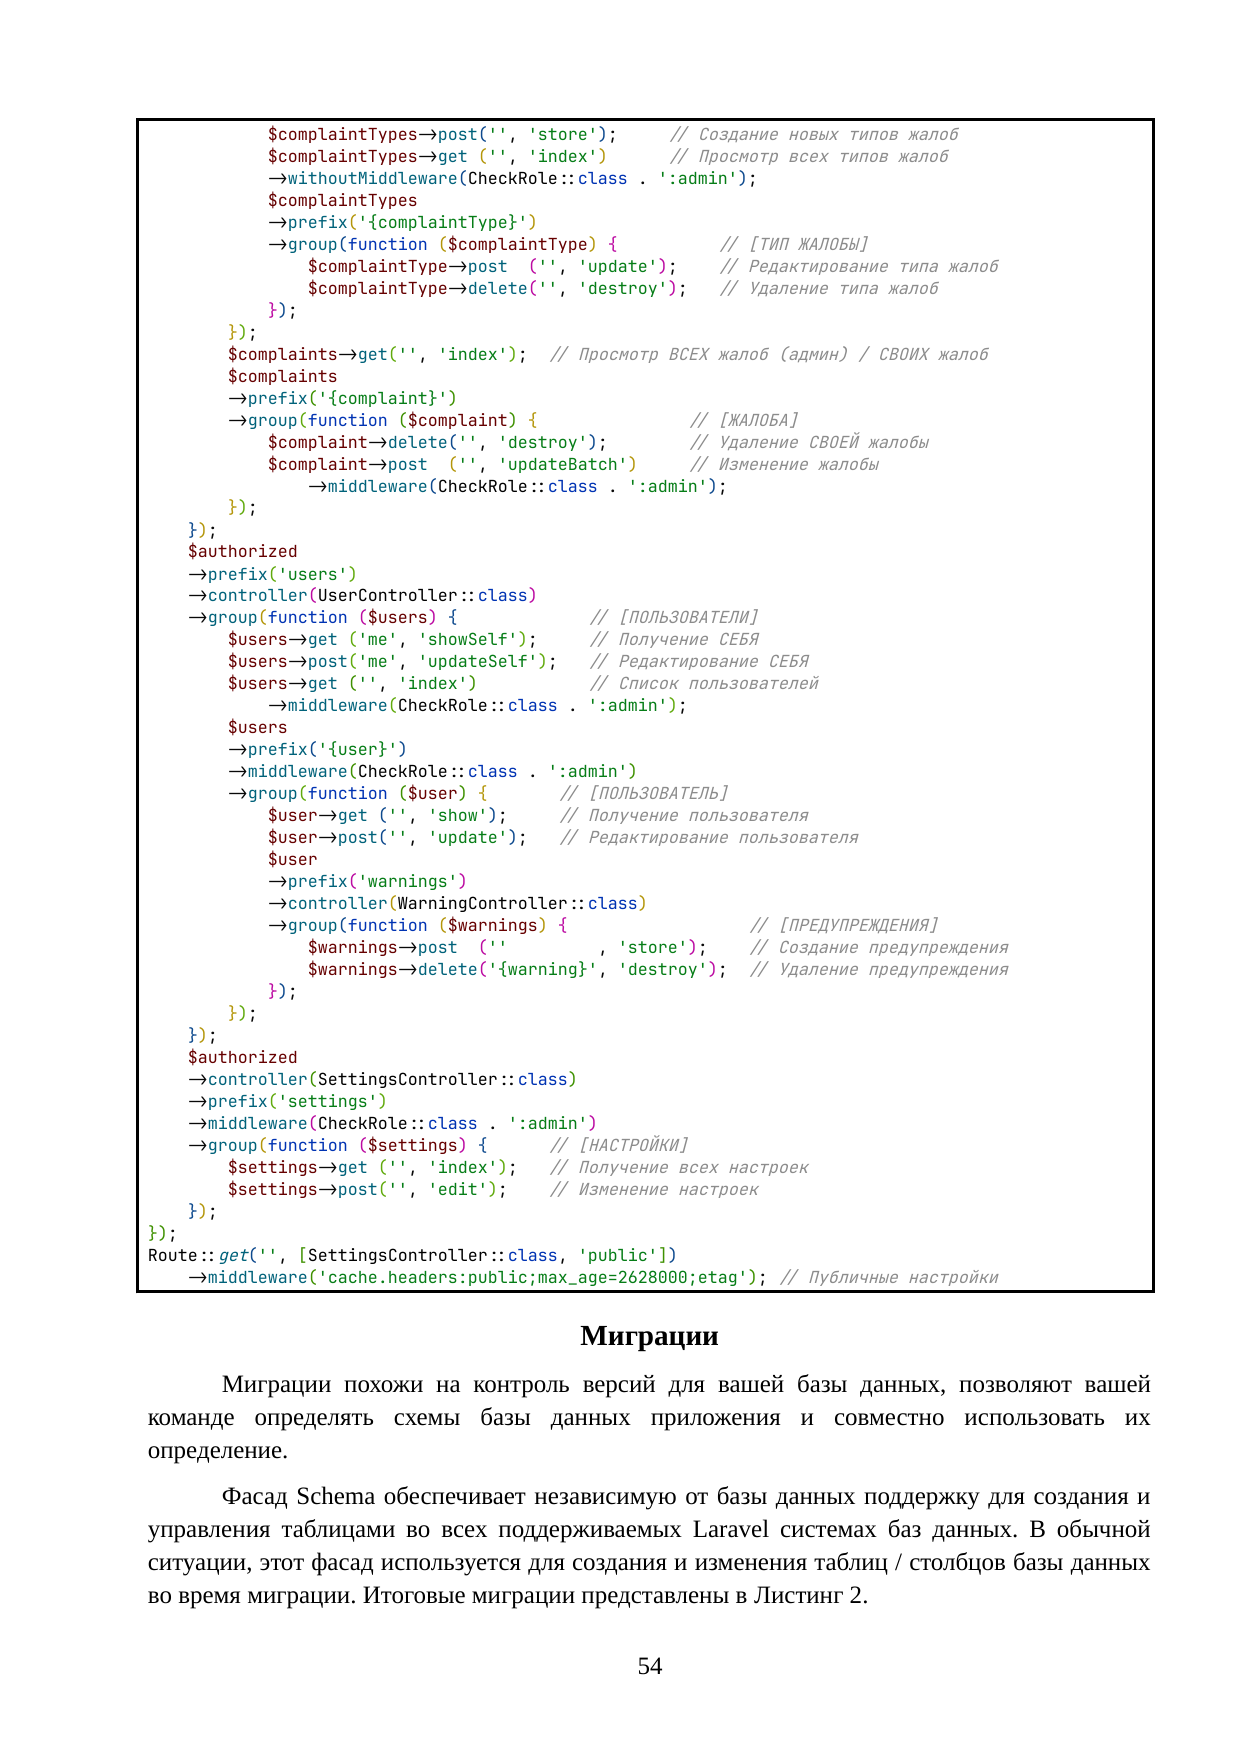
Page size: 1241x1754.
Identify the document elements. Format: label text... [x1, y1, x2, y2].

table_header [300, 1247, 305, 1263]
subtitle Миграции [148, 1318, 1152, 1352]
picture [362, 172, 366, 184]
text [139, 121, 1152, 1290]
text Фасад Schema обеспечивает независимую от базы данных поддержку для создания и управления таблицами во всех поддерживаемых Laravel системах баз данных. В обычной ситуации, этот фасад используется для создания и изменения таблиц / столбцов базы данных во время миграции. Итоговые миграции представлены в Листинг 2. [148, 1481, 1152, 1609]
text Миграции похожи на контроль версий для вашей базы данных, позволяют вашей команде определять схемы базы данных приложения и совместно использовать их определение. [148, 1369, 1152, 1464]
